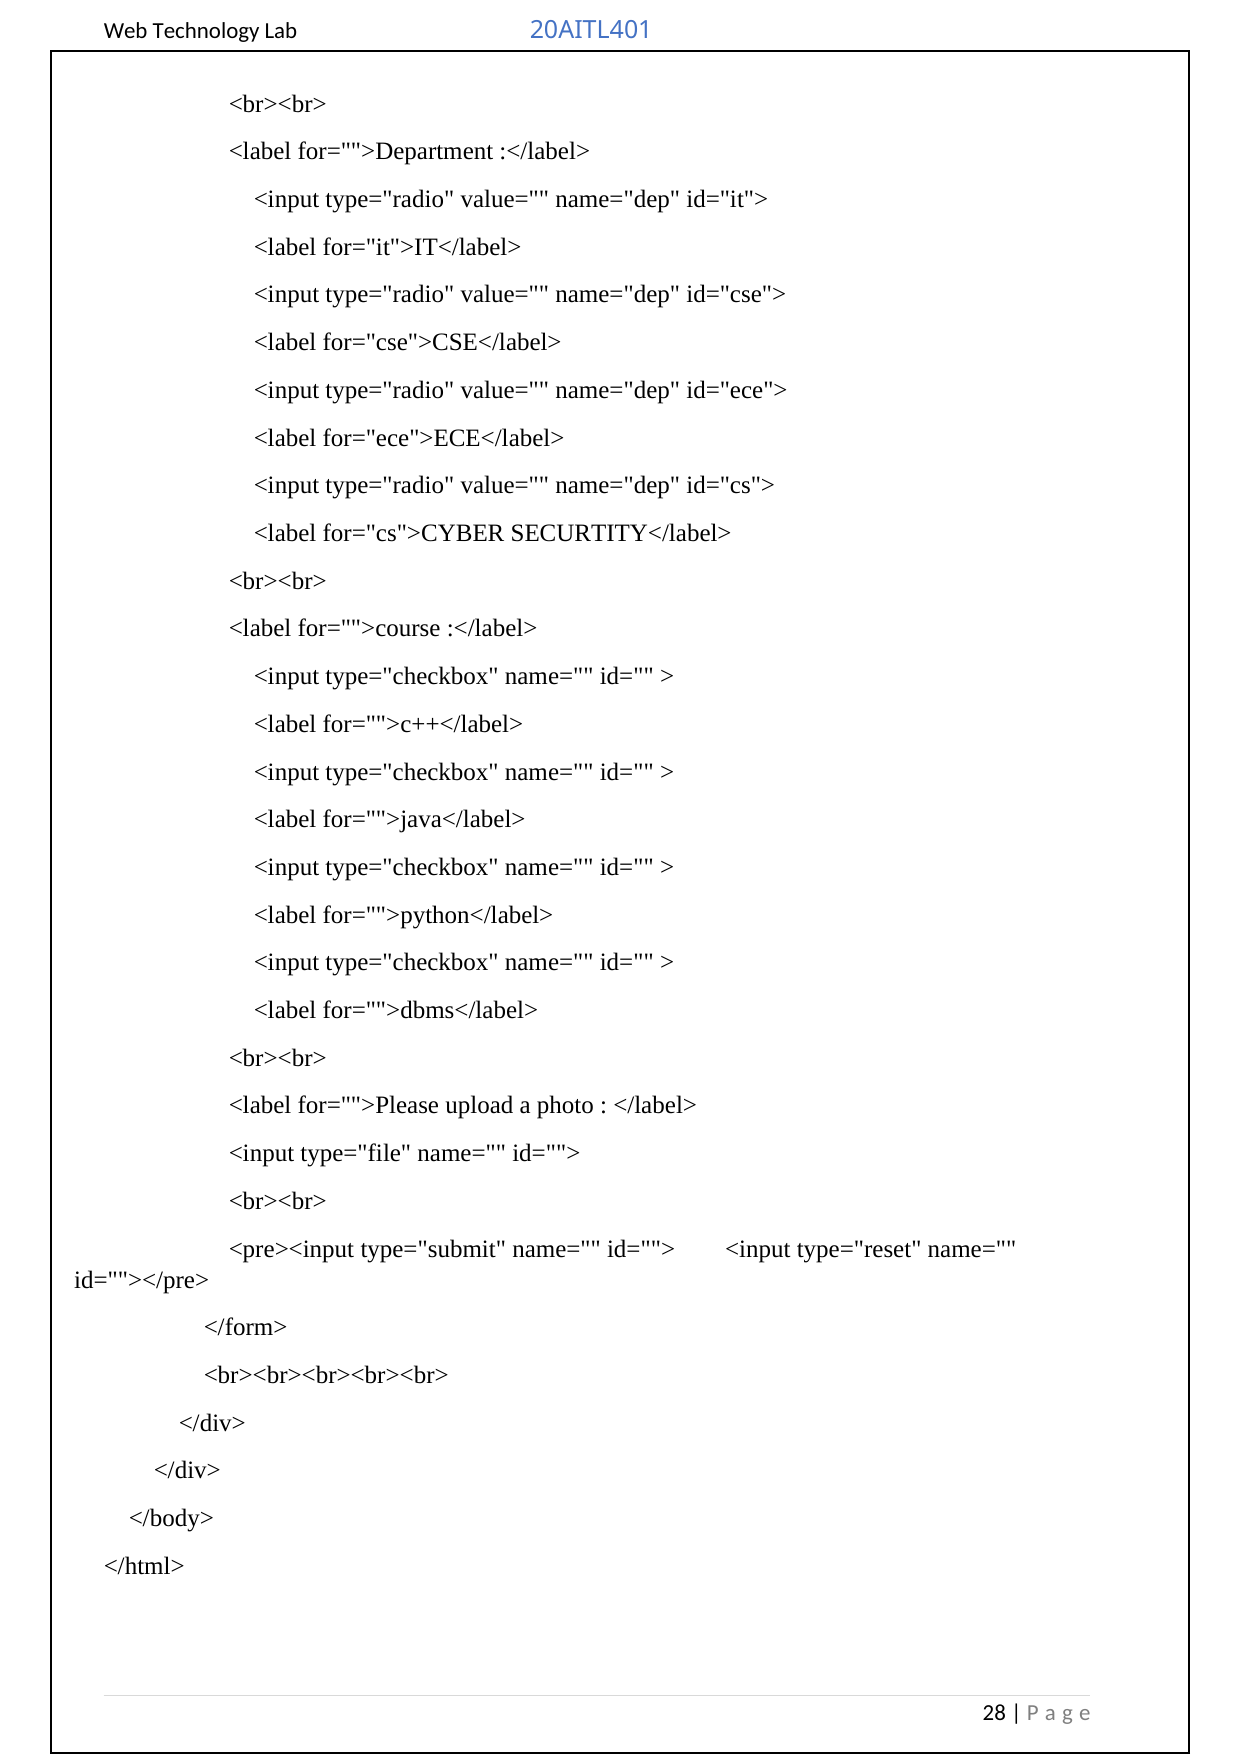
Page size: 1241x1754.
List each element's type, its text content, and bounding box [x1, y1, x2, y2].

text <label for="">java</label> [74, 804, 1090, 833]
text <br><br> [74, 566, 1090, 594]
text <input type="radio" value="" name="dep" id="cs"> [74, 470, 1090, 499]
text </body> [74, 1503, 1090, 1532]
text <label for="cse">CSE</label> [74, 327, 1090, 356]
text <label for="">python</label> [74, 900, 1090, 928]
text <pre><input type="submit" name="" id=""> <input type="reset" name="" id=""></pre> [74, 1234, 1090, 1293]
text <br><br><br><br><br> [74, 1360, 1090, 1389]
text </html> [74, 1551, 1090, 1580]
text <input type="radio" value="" name="dep" id="cse"> [74, 279, 1090, 308]
text <input type="radio" value="" name="dep" id="ece"> [74, 375, 1090, 404]
text <input type="file" name="" id=""> [74, 1138, 1090, 1167]
text <input type="checkbox" name="" id="" > [74, 947, 1090, 976]
text <label for="it">IT</label> [74, 232, 1090, 261]
text </div> [74, 1408, 1090, 1437]
text </div> [74, 1456, 1090, 1484]
text <input type="checkbox" name="" id="" > [74, 757, 1090, 785]
text <label for="">Department :</label> [74, 136, 1090, 165]
text <br><br> [74, 1043, 1090, 1072]
text <input type="checkbox" name="" id="" > [74, 852, 1090, 881]
text <label for="">c++</label> [74, 709, 1090, 738]
text <label for="">course :</label> [74, 613, 1090, 642]
text </form> [74, 1312, 1090, 1341]
text <label for="">Please upload a photo : </label> [74, 1091, 1090, 1119]
text <br><br> [74, 89, 1090, 117]
text <input type="radio" value="" name="dep" id="it"> [74, 184, 1090, 213]
text <label for="">dbms</label> [74, 995, 1090, 1024]
text <br><br> [74, 1186, 1090, 1215]
text <label for="cs">CYBER SECURTITY</label> [74, 518, 1090, 547]
text <input type="checkbox" name="" id="" > [74, 661, 1090, 690]
text <label for="ece">ECE</label> [74, 423, 1090, 451]
